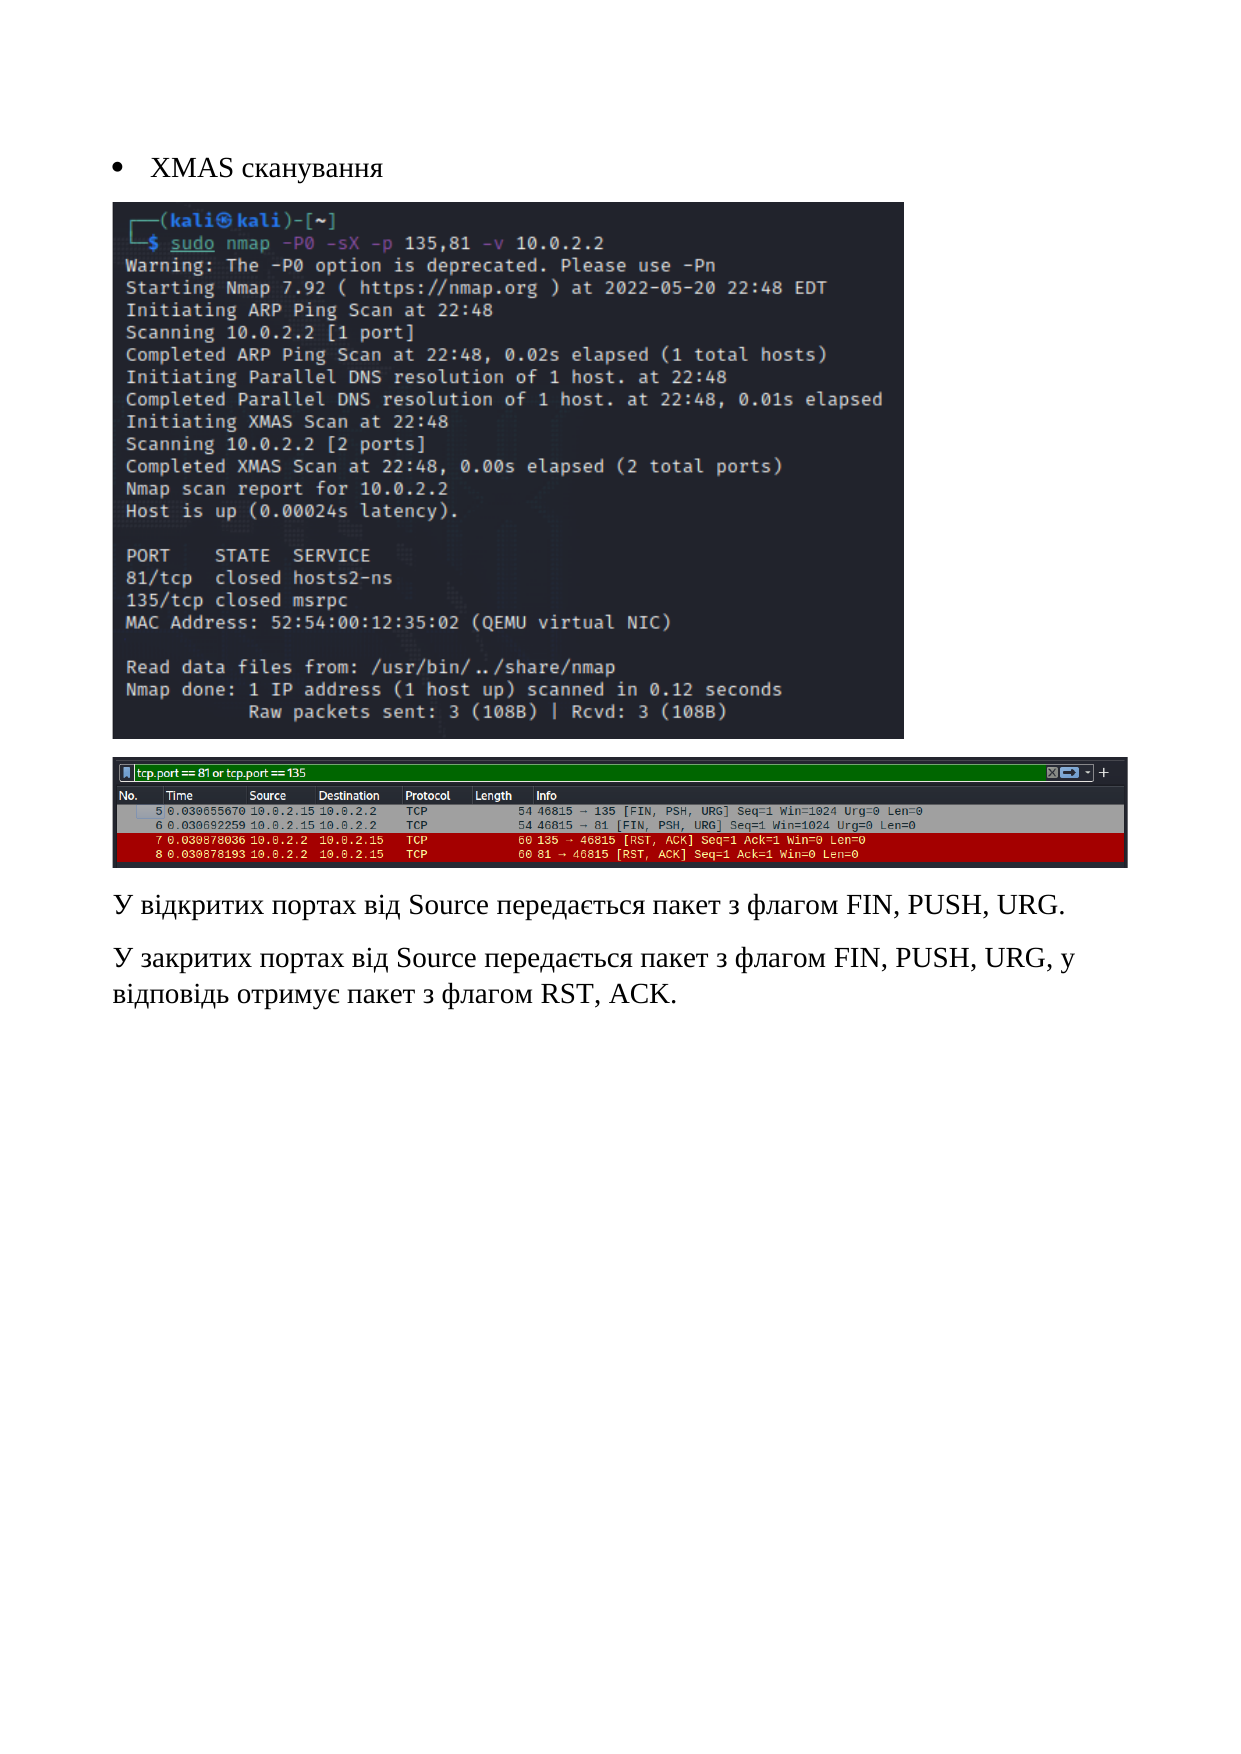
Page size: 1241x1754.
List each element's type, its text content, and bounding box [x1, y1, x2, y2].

text У закритих портах від Source передається пакет з флагом FIN, PUSH, URG, у відповідь отримує пакет з флагом RST, ACK. [112, 940, 1128, 1009]
list XMAS сканування [112, 150, 1128, 184]
picture [112, 202, 904, 739]
text У відкритих портах від Source передається пакет з флагом FIN, PUSH, URG. [112, 887, 1128, 921]
picture [112, 757, 1128, 868]
